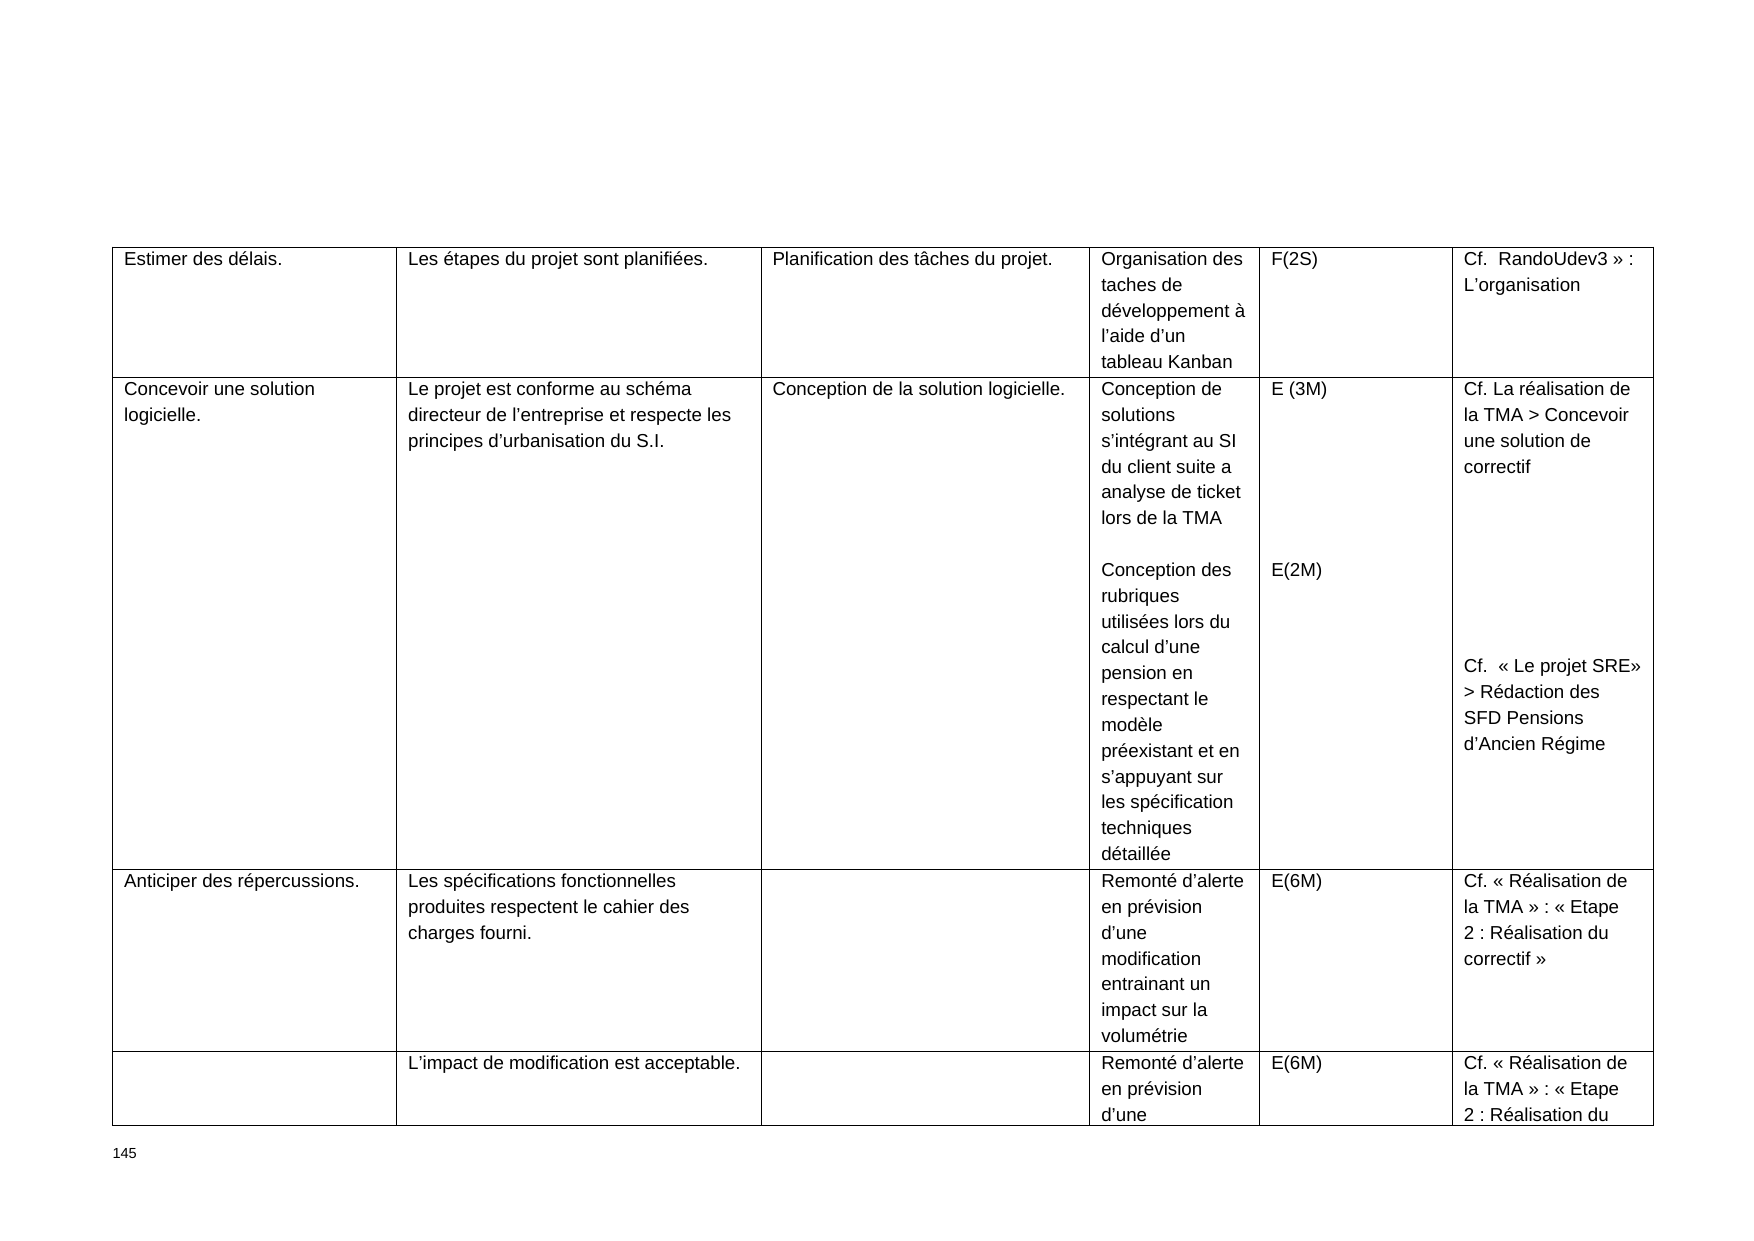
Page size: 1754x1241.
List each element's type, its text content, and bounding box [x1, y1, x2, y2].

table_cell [1090, 1052, 1259, 1125]
table_cell Concevoir une solution logicielle. [113, 378, 396, 869]
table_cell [1453, 1052, 1653, 1125]
table_cell Anticiper des répercussions. [113, 870, 396, 1051]
table_cell Conception de la solution logicielle. [762, 378, 1089, 869]
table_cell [397, 1052, 761, 1125]
table_cell Remonté d’alerte en prévision d’une modification entrainant un impact sur la volumétrie [1090, 870, 1259, 1051]
table_cell Estimer des délais. [113, 248, 396, 377]
table_cell E(6M) [1260, 870, 1452, 1051]
table_cell Les spécifications fonctionnelles produites respectent le cahier des charges fourni. [397, 870, 761, 1051]
table_cell E(6M) [1260, 1052, 1452, 1125]
table_cell Planification des tâches du projet. [762, 248, 1089, 377]
table_cell Organisation des taches de développement à l’aide d’un tableau Kanban [1090, 248, 1259, 377]
table_cell Les étapes du projet sont planifiées. [397, 248, 761, 377]
table_cell F(2S) [1260, 248, 1452, 377]
table_cell Le projet est conforme au schéma directeur de l’entreprise et respecte les principes d’urbanisation du S.I. [397, 378, 761, 869]
table_cell E (3M) E(2M) [1260, 378, 1452, 869]
table_cell Cf. La réalisation de la TMA > Concevoir une solution de correctif Cf. « Le projet SRE» > Rédaction des SFD Pensions d’Ancien Régime [1453, 378, 1653, 869]
table_cell [762, 1052, 1089, 1125]
table_cell Conception de solutions s’intégrant au SI du client suite a analyse de ticket lors de la TMA Conception des rubriques utilisées lors du calcul d’une pension en respectant le modèle préexistant et en s’appuyant sur les spécification techniques détaillée [1090, 378, 1259, 869]
table_cell [762, 870, 1089, 1051]
table_cell Cf. « Réalisation de la TMA » : « Etape 2 : Réalisation du correctif » [1453, 870, 1653, 1051]
table_cell [113, 1052, 396, 1125]
table_cell Cf. RandoUdev3 » : L’organisation [1453, 248, 1653, 377]
